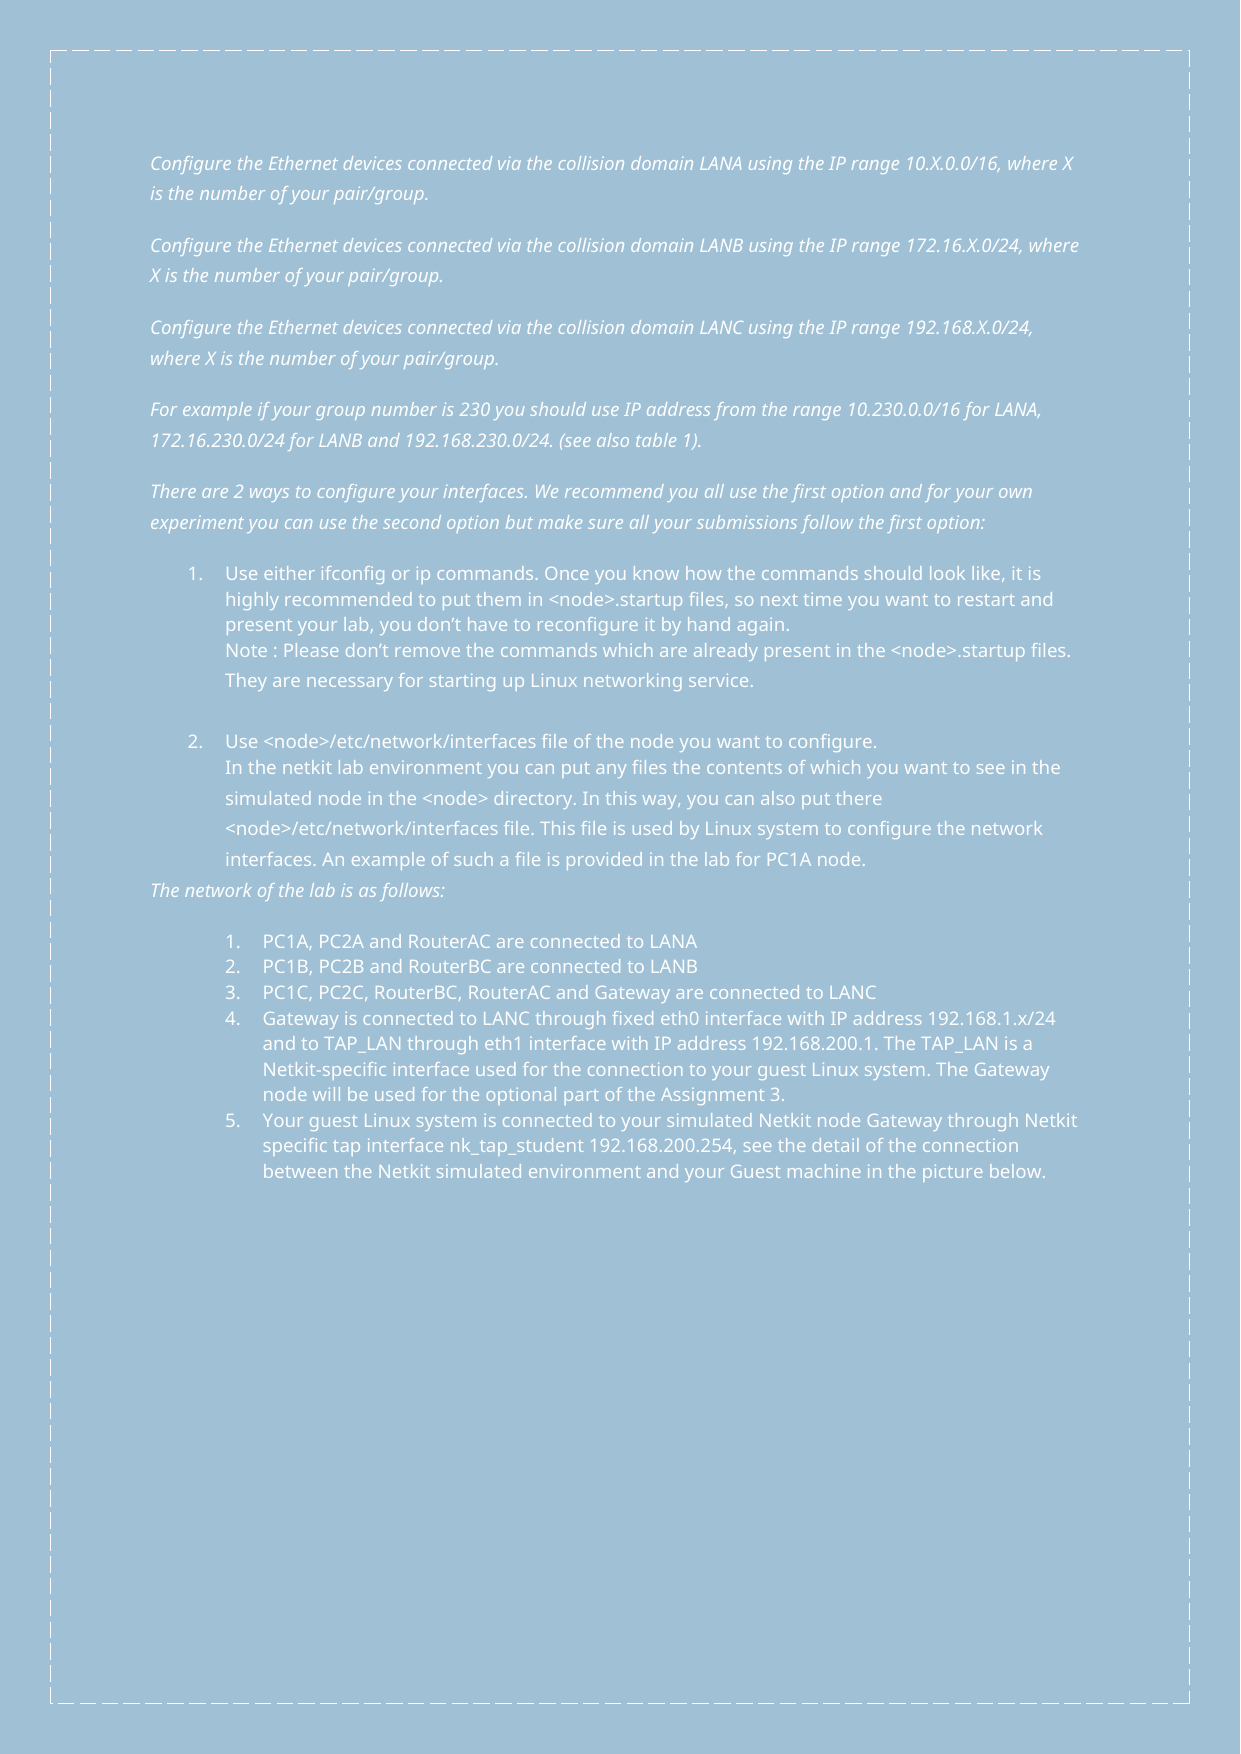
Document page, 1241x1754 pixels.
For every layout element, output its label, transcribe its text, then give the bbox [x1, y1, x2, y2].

text In the netkit lab environment you can put any files the contents of which you want to see in the simulated node in the <node> directory. In this way, you can also put there <node>/etc/network/interfaces file. This file is used by Linux system to configure the network interfaces. An example of such a file is provided in the lab for PC1A node. [225, 754, 1090, 872]
list Use either ifconfig or ip commands. Once you know how the commands should look like, it is highly recommended to put them in <node>.startup files, so next time you want to restart and present your lab, you don’t have to reconfigure it by hand again. [187, 560, 1090, 637]
list PC1A, PC2A and RouterAC are connected to LANA [225, 928, 1090, 954]
list PC1C, PC2C, RouterBC, RouterAC and Gateway are connected to LANC [225, 979, 1090, 1005]
list Use <node>/etc/network/interfaces file of the node you want to configure. [187, 729, 1090, 754]
text Configure the Ethernet devices connected via the collision domain LANC using the IP range 192.168.X.0/24, where X is the number of your pair/group. [150, 314, 1090, 370]
list PC1B, PC2B and RouterBC are connected to LANB [225, 954, 1090, 979]
text There are 2 ways to configure your interfaces. We recommend you all use the first option and for your own experiment you can use the second option but make sure all your submissions follow the first option: [150, 478, 1090, 534]
text For example if your group number is 230 you should use IP address from the range 10.230.0.0/16 for LANA, 172.16.230.0/24 for LANB and 192.168.230.0/24. (see also table 1). [150, 396, 1090, 452]
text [150, 150, 1090, 206]
list Your guest Linux system is connected to your simulated Netkit node Gateway through Netkit specific tap interface nk_tap_student 192.168.200.254, see the detail of the connection between the Netkit simulated environment and your Guest machine in the picture below. [225, 1107, 1090, 1183]
list Gateway is connected to LANC through fixed eth0 interface with IP address 192.168.1.x/24 and to TAP_LAN through eth1 interface with IP address 192.168.200.1. The TAP_LAN is a Netkit-specific interface used for the connection to your guest Linux system. The Gateway node will be used for the optional part of the Assignment 3. [225, 1005, 1090, 1107]
text Note : Please don’t remove the commands which are already present in the <node>.startup files. They are necessary for starting up Linux networking service. [225, 637, 1090, 693]
text Configure the Ethernet devices connected via the collision domain LANB using the IP range 172.16.X.0/24, where X is the number of your pair/group. [150, 232, 1090, 288]
text The network of the lab is as follows: [150, 877, 1090, 902]
